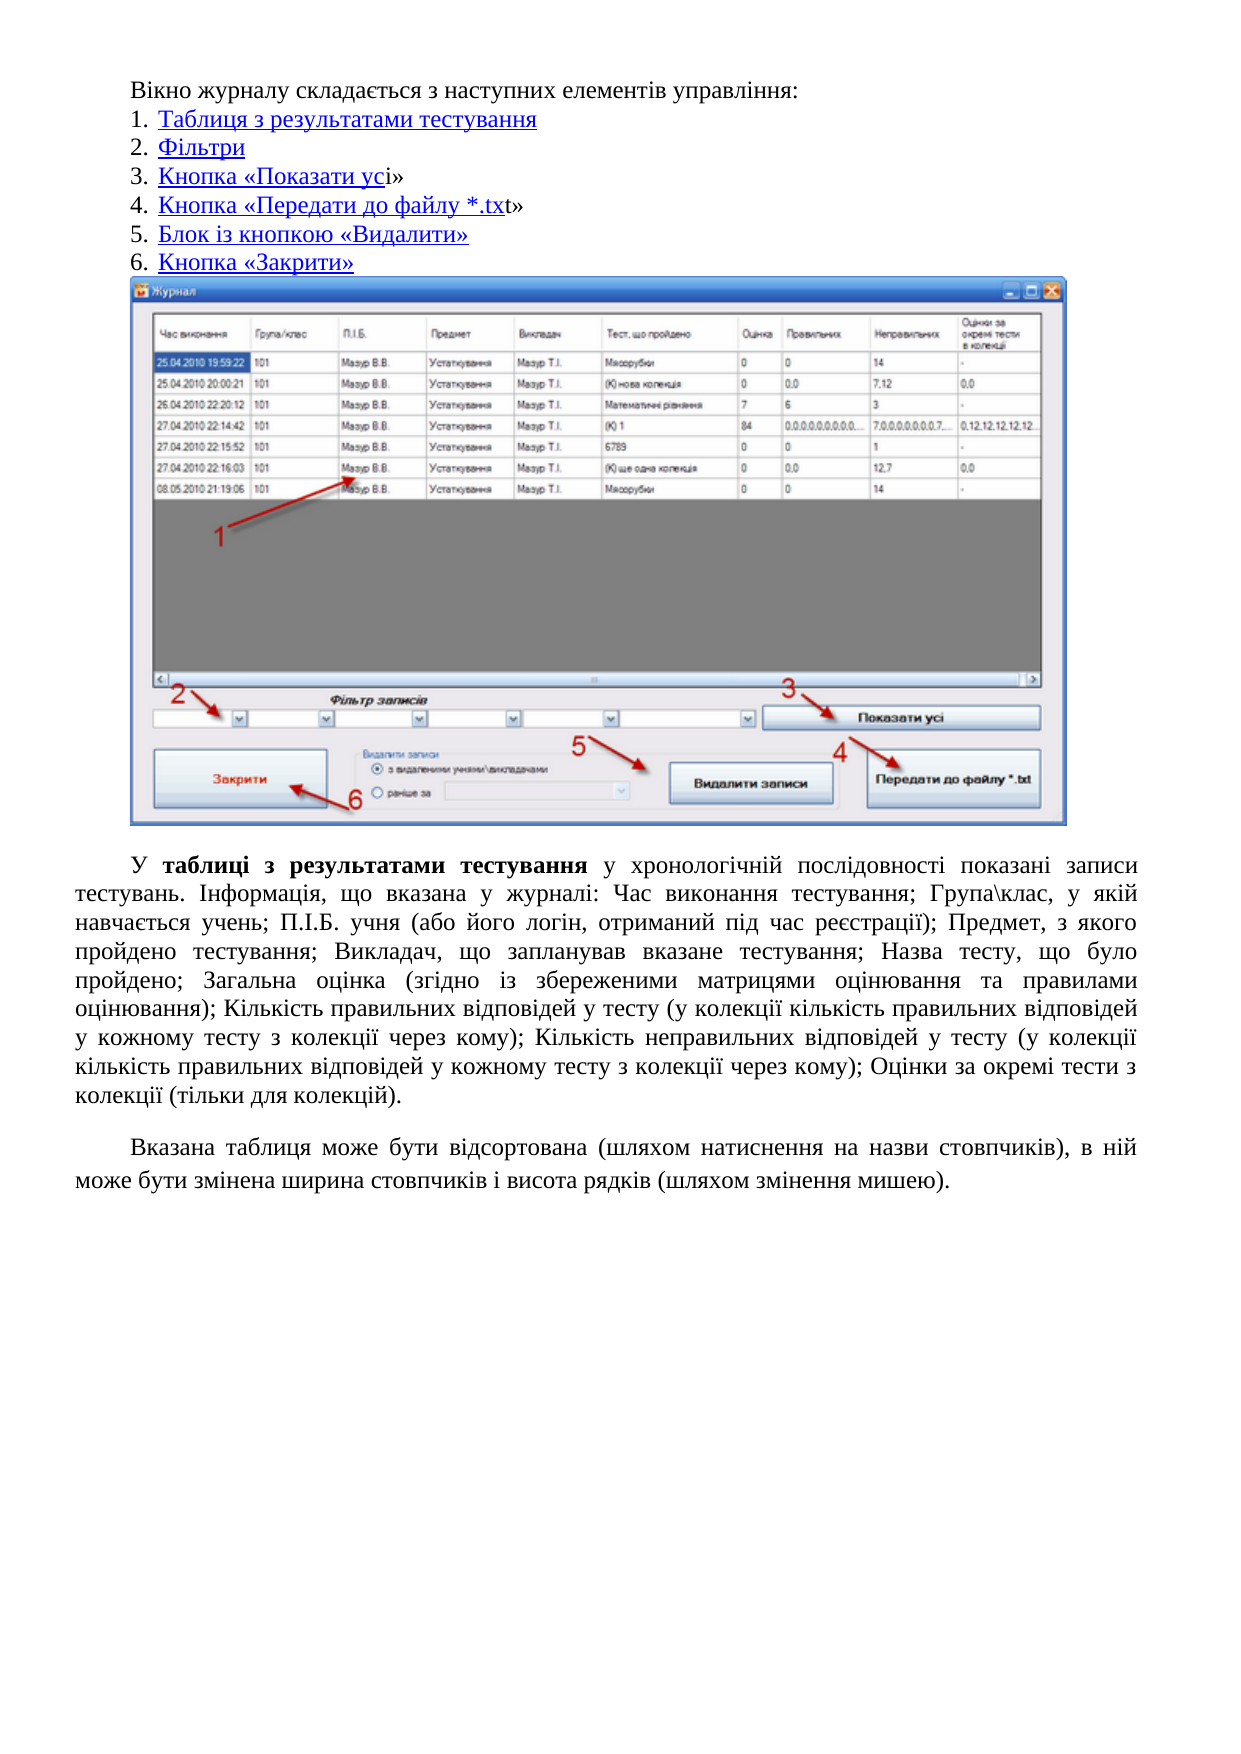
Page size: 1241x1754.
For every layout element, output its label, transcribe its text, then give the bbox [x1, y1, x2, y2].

text Вікно журналу складається з наступних елементів управління: [75, 75, 1139, 104]
text 2. Фільтри [130, 132, 1139, 161]
text Вказана таблиця може бути відсортована (шляхом натиснення на назви стовпчиків), в ній може бути змінена ширина стовпчиків і висота рядків (шляхом змінення мишею). [75, 1132, 1139, 1194]
text 1. Таблиця з результатами тестування [130, 104, 1139, 132]
text 6. Кнопка «Закрити» [130, 247, 1139, 276]
text 3. Кнопка «Показати усі» [130, 161, 1139, 190]
text У таблиці з результатами тестування у хронологічній послідовності показані записи тестувань. Інформація, що вказана у журналі: Час виконання тестування; Група\клас, у якій навчається учень; П.І.Б. учня (або його логін, отриманий під час реєстрації); Предмет, з якого пройдено тестування; Викладач, що запланував вказане тестування; Назва тесту, що було пройдено; Загальна оцінка (згідно із збереженими матрицями оцінювання та правилами оцінювання); Кількість правильних відповідей у тесту (у колекції кількість правильних відповідей у кожному тесту з колекції через кому); Кількість неправильних відповідей у тесту (у колекції кількість правильних відповідей у кожному тесту з колекції через кому); Оцінки за окремі тести з колекції (тільки для колекцій). [75, 850, 1139, 1108]
text 4. Кнопка «Передати до файлу *.txt» [130, 190, 1139, 219]
picture [129, 276, 1067, 826]
text 5. Блок із кнопкою «Видалити» [130, 219, 1139, 247]
